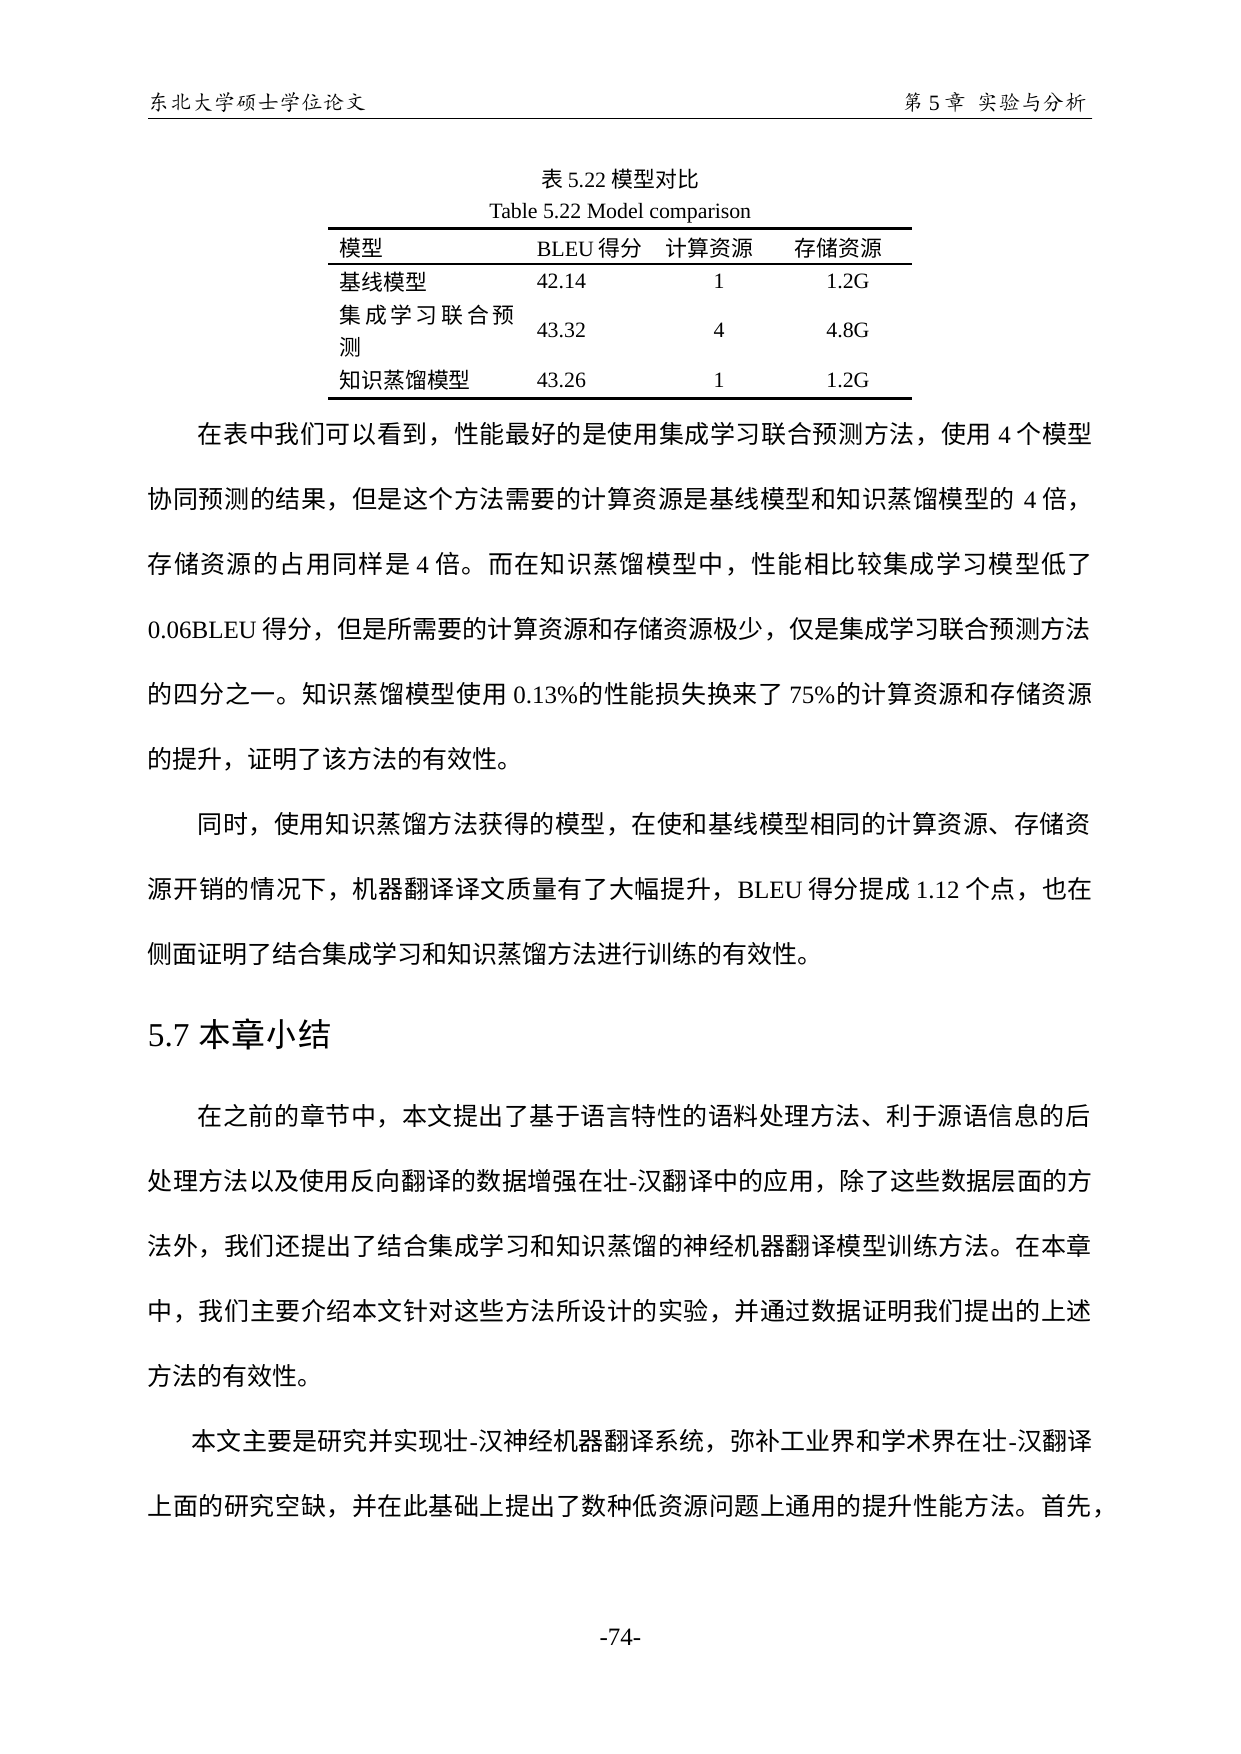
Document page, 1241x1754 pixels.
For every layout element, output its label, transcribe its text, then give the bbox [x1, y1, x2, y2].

table_header 存储资源 [783, 230, 912, 263]
table_cell 4.8G [783, 297, 912, 362]
table_cell 1 [654, 362, 783, 397]
table_cell 1.2G [783, 265, 912, 297]
table_header BLEU得分 [525, 230, 654, 263]
table_header 计算资源 [654, 230, 783, 263]
table_cell 4 [654, 297, 783, 362]
text 在表中我们可以看到，性能最好的是使用集成学习联合预测方法，使用4个模型协同预测的结果，但是这个方法需要的计算资源是基线模型和知识蒸馏模型的4倍，存储资源的占用同样是4倍。而在知识蒸馏模型中，性能相比较集成学习模型低了0.06BLEU得分，但是所需要的计算资源和存储资源极少，仅是集成学习联合预测方法的四分之一。知识蒸馏模型使用0.13%的性能损失换来了75%的计算资源和存储资源的提升，证明了该方法的有效性。 [148, 400, 1092, 790]
table_header 模型 [328, 230, 525, 263]
text Table 5.22 Model comparison [148, 194, 1092, 227]
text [148, 1407, 1092, 1537]
table_cell 基线模型 [328, 265, 525, 297]
table_cell 1 [654, 265, 783, 297]
table_cell 知识蒸馏模型 [328, 362, 525, 397]
text 在之前的章节中，本文提出了基于语言特性的语料处理方法、利于源语信息的后处理方法以及使用反向翻译的数据增强在壮-汉翻译中的应用，除了这些数据层面的方法外，我们还提出了结合集成学习和知识蒸馏的神经机器翻译模型训练方法。在本章中，我们主要介绍本文针对这些方法所设计的实验，并通过数据证明我们提出的上述方法的有效性。 [148, 1082, 1092, 1407]
table_cell 1.2G [783, 362, 912, 397]
text 表5.22 模型对比 [148, 162, 1092, 194]
table_cell 43.26 [525, 362, 654, 397]
text 5.7 本章小结 [148, 1001, 1092, 1066]
text 同时，使用知识蒸馏方法获得的模型，在使和基线模型相同的计算资源、存储资源开销的情况下，机器翻译译文质量有了大幅提升，BLEU得分提成1.12个点，也在侧面证明了结合集成学习和知识蒸馏方法进行训练的有效性。 [148, 790, 1092, 985]
table_cell 43.32 [525, 297, 654, 362]
table_cell 集成学习联合预测 [328, 297, 525, 362]
table_cell 42.14 [525, 265, 654, 297]
